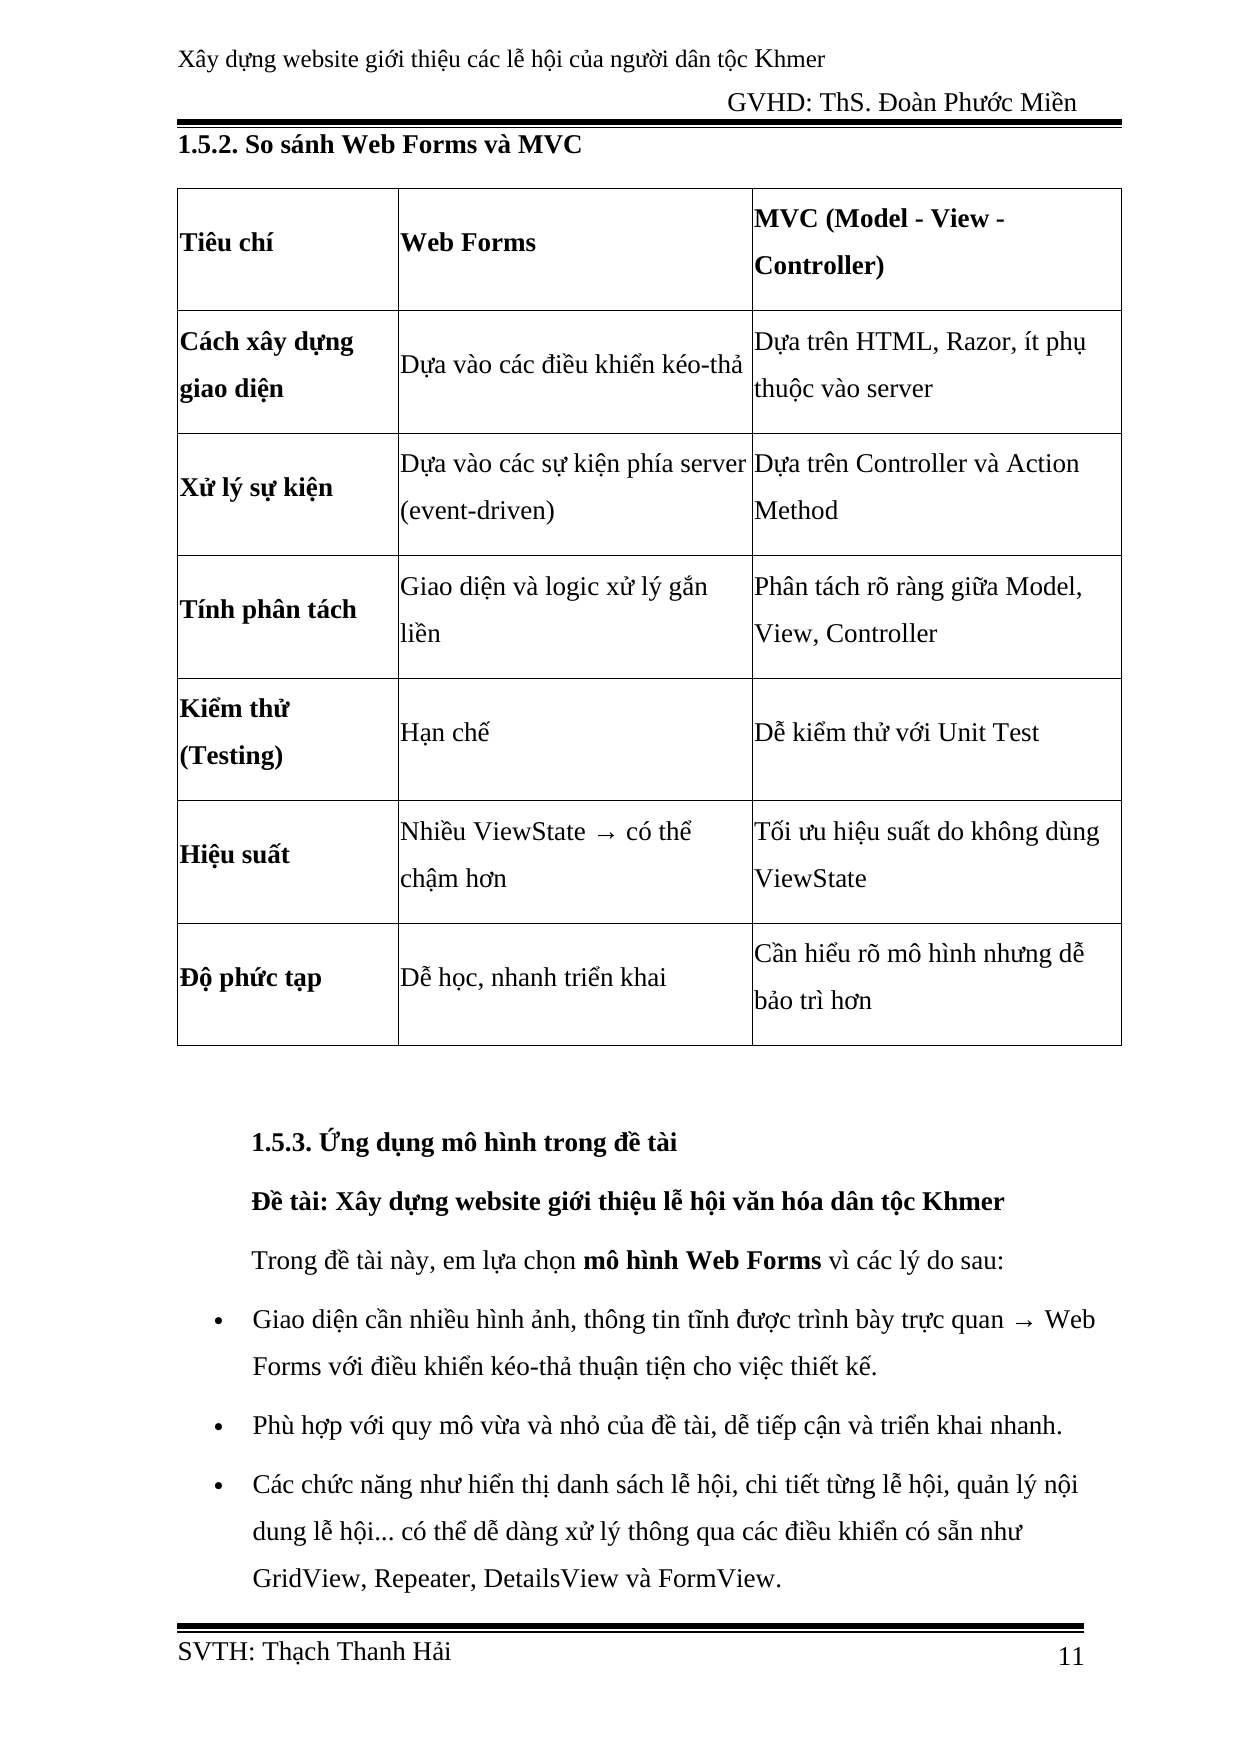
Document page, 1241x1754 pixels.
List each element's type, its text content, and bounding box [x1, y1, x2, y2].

subtitle 1.5.3. Ứng dụng mô hình trong đề tài [177, 1126, 1122, 1157]
list Các chức năng như hiển thị danh sách lễ hội, chi tiết từng lễ hội, quản lý nội dung lễ hội... có thể dễ dàng xử lý thông qua các điều khiển có sẵn như GridView, Repeater, DetailsView và FormView. [215, 1468, 1122, 1593]
table_cell Hiệu suất [178, 801, 398, 922]
table_cell Phân tách rõ ràng giữa Model, View, Controller [753, 556, 1121, 677]
table_cell Nhiều ViewState → có thể chậm hơn [399, 801, 752, 922]
table_cell Dựa trên Controller và Action Method [753, 434, 1121, 555]
table_cell Cần hiểu rõ mô hình nhưng dễ bảo trì hơn [753, 924, 1121, 1045]
text Trong đề tài này, em lựa chọn mô hình Web Forms vì các lý do sau: [177, 1244, 1122, 1276]
table_cell Dựa trên HTML, Razor, ít phụ thuộc vào server [753, 311, 1121, 432]
table_cell Giao diện và logic xử lý gắn liền [399, 556, 752, 677]
subtitle 1.5.2. So sánh Web Forms và MVC [177, 128, 1122, 159]
table_header Web Forms [399, 189, 752, 310]
table_header MVC (Model - View - Controller) [753, 189, 1121, 310]
table_cell Hạn chế [399, 679, 752, 800]
list Phù hợp với quy mô vừa và nhỏ của đề tài, dễ tiếp cận và triển khai nhanh. [215, 1409, 1122, 1441]
table_cell Dễ kiểm thử với Unit Test [753, 679, 1121, 800]
table_cell Xử lý sự kiện [178, 434, 398, 555]
table_cell Độ phức tạp [178, 924, 398, 1045]
table_cell Cách xây dựng giao diện [178, 311, 398, 432]
table_cell Dựa vào các sự kiện phía server (event-driven) [399, 434, 752, 555]
list Giao diện cần nhiều hình ảnh, thông tin tĩnh được trình bày trực quan → Web Forms với điều khiển kéo-thả thuận tiện cho việc thiết kế. [215, 1303, 1122, 1381]
table_cell Dựa vào các điều khiển kéo-thả [399, 311, 752, 432]
table_cell Tính phân tách [178, 556, 398, 677]
table_cell Kiểm thử (Testing) [178, 679, 398, 800]
table_header Tiêu chí [178, 189, 398, 310]
table_cell Dễ học, nhanh triển khai [399, 924, 752, 1045]
table_cell Tối ưu hiệu suất do không dùng ViewState [753, 801, 1121, 922]
text Đề tài: Xây dựng website giới thiệu lễ hội văn hóa dân tộc Khmer [177, 1185, 1122, 1216]
